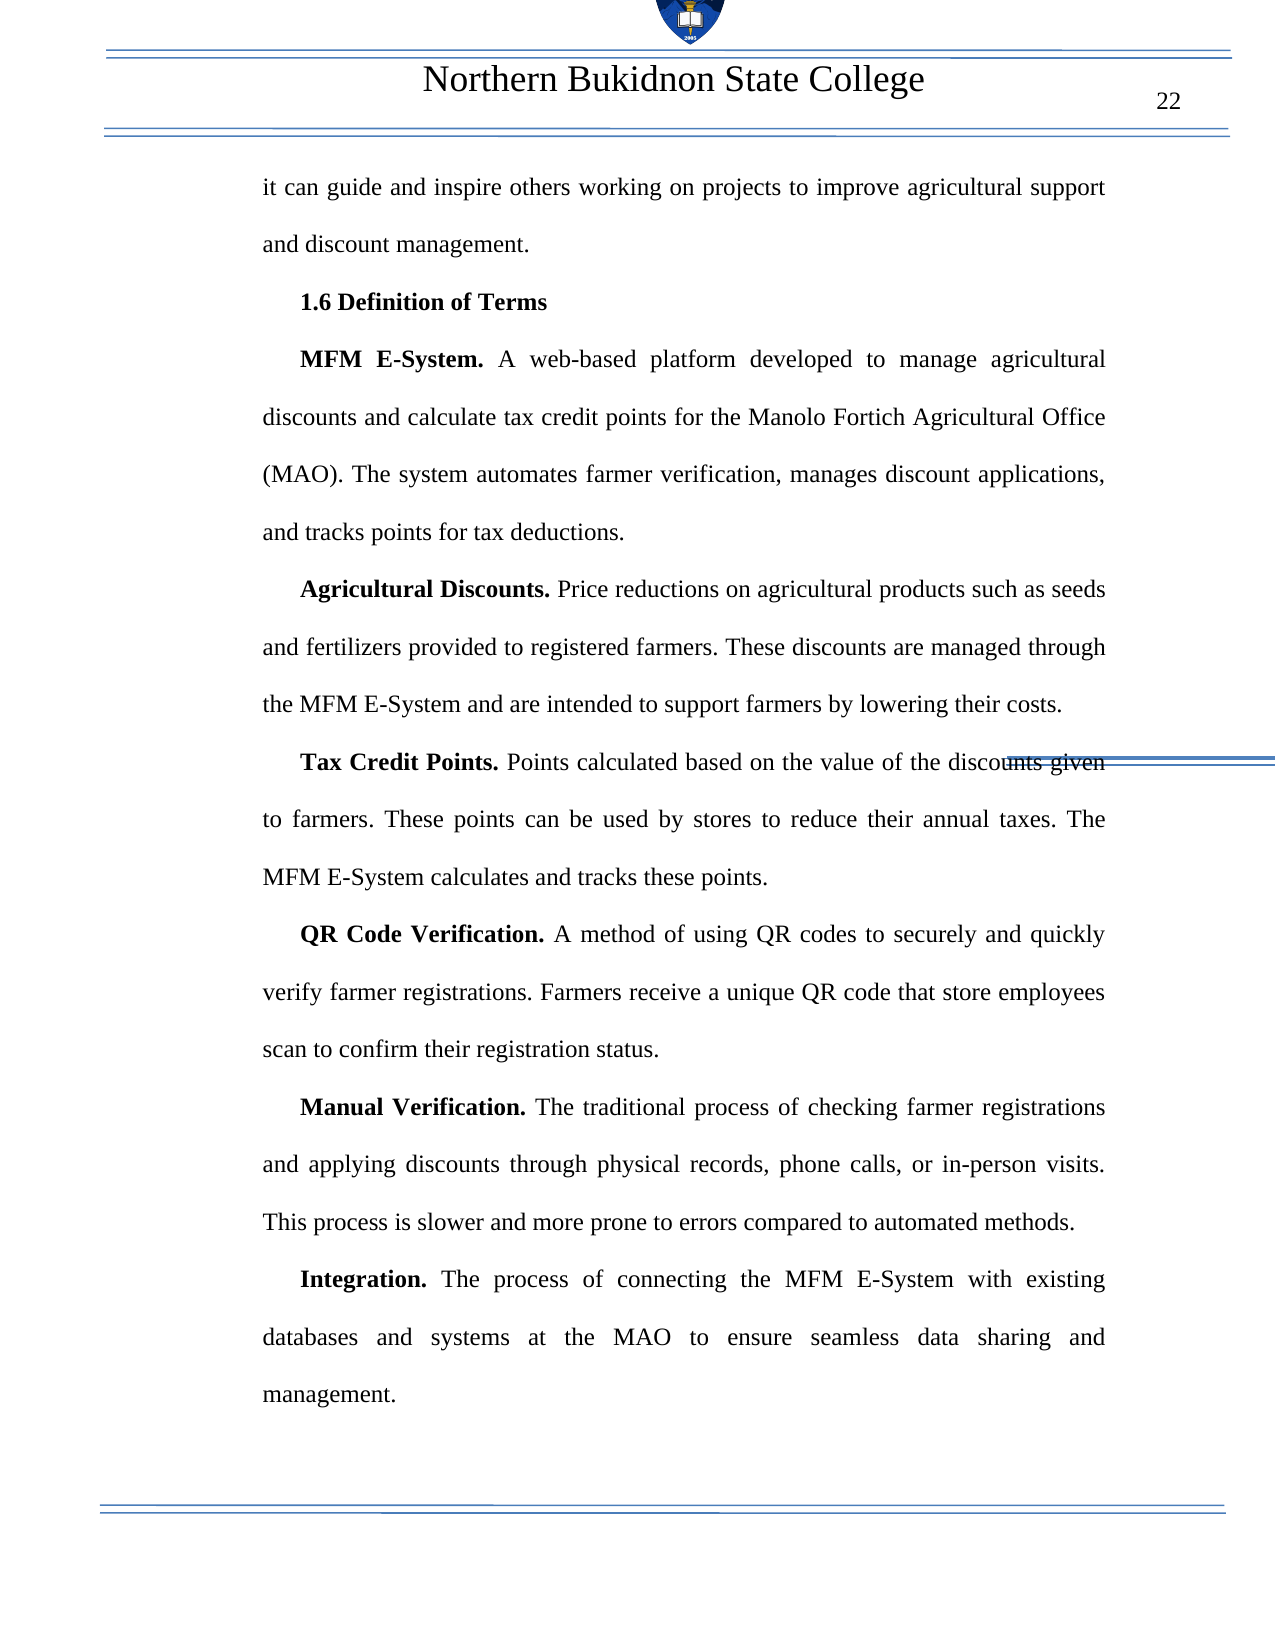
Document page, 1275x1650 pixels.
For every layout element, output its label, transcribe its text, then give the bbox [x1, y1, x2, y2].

text 1.6 Definition of Terms [262, 287, 1106, 315]
text Integration. The process of connecting the MFM E-System with existing databases and systems at the MAO to ensure seamless data sharing and management. [262, 1264, 1106, 1408]
text Tax Credit Points. Points calculated based on the value of the discounts given to farmers. These points can be used by stores to reduce their annual taxes. The MFM E-System calculates and tracks these points. [262, 747, 1106, 890]
text MFM E-System. A web-based platform developed to manage agricultural discounts and calculate tax credit points for the Manolo Fortich Agricultural Office (MAO). The system automates farmer verification, manages discount applications, and tracks points for tax deductions. [262, 344, 1106, 545]
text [262, 172, 1106, 258]
picture [635, 0, 745, 48]
text QR Code Verification. A method of using QR codes to securely and quickly verify farmer registrations. Farmers receive a unique QR code that store employees scan to confirm their registration status. [262, 919, 1106, 1063]
text Manual Verification. The traditional process of checking farmer registrations and applying discounts through physical records, phone calls, or in-person visits. This process is slower and more prone to errors compared to automated methods. [262, 1092, 1106, 1235]
text Agricultural Discounts. Price reductions on agricultural products such as seeds and fertilizers provided to registered farmers. These discounts are managed through the MFM E-System and are intended to support farmers by lowering their costs. [262, 574, 1106, 718]
